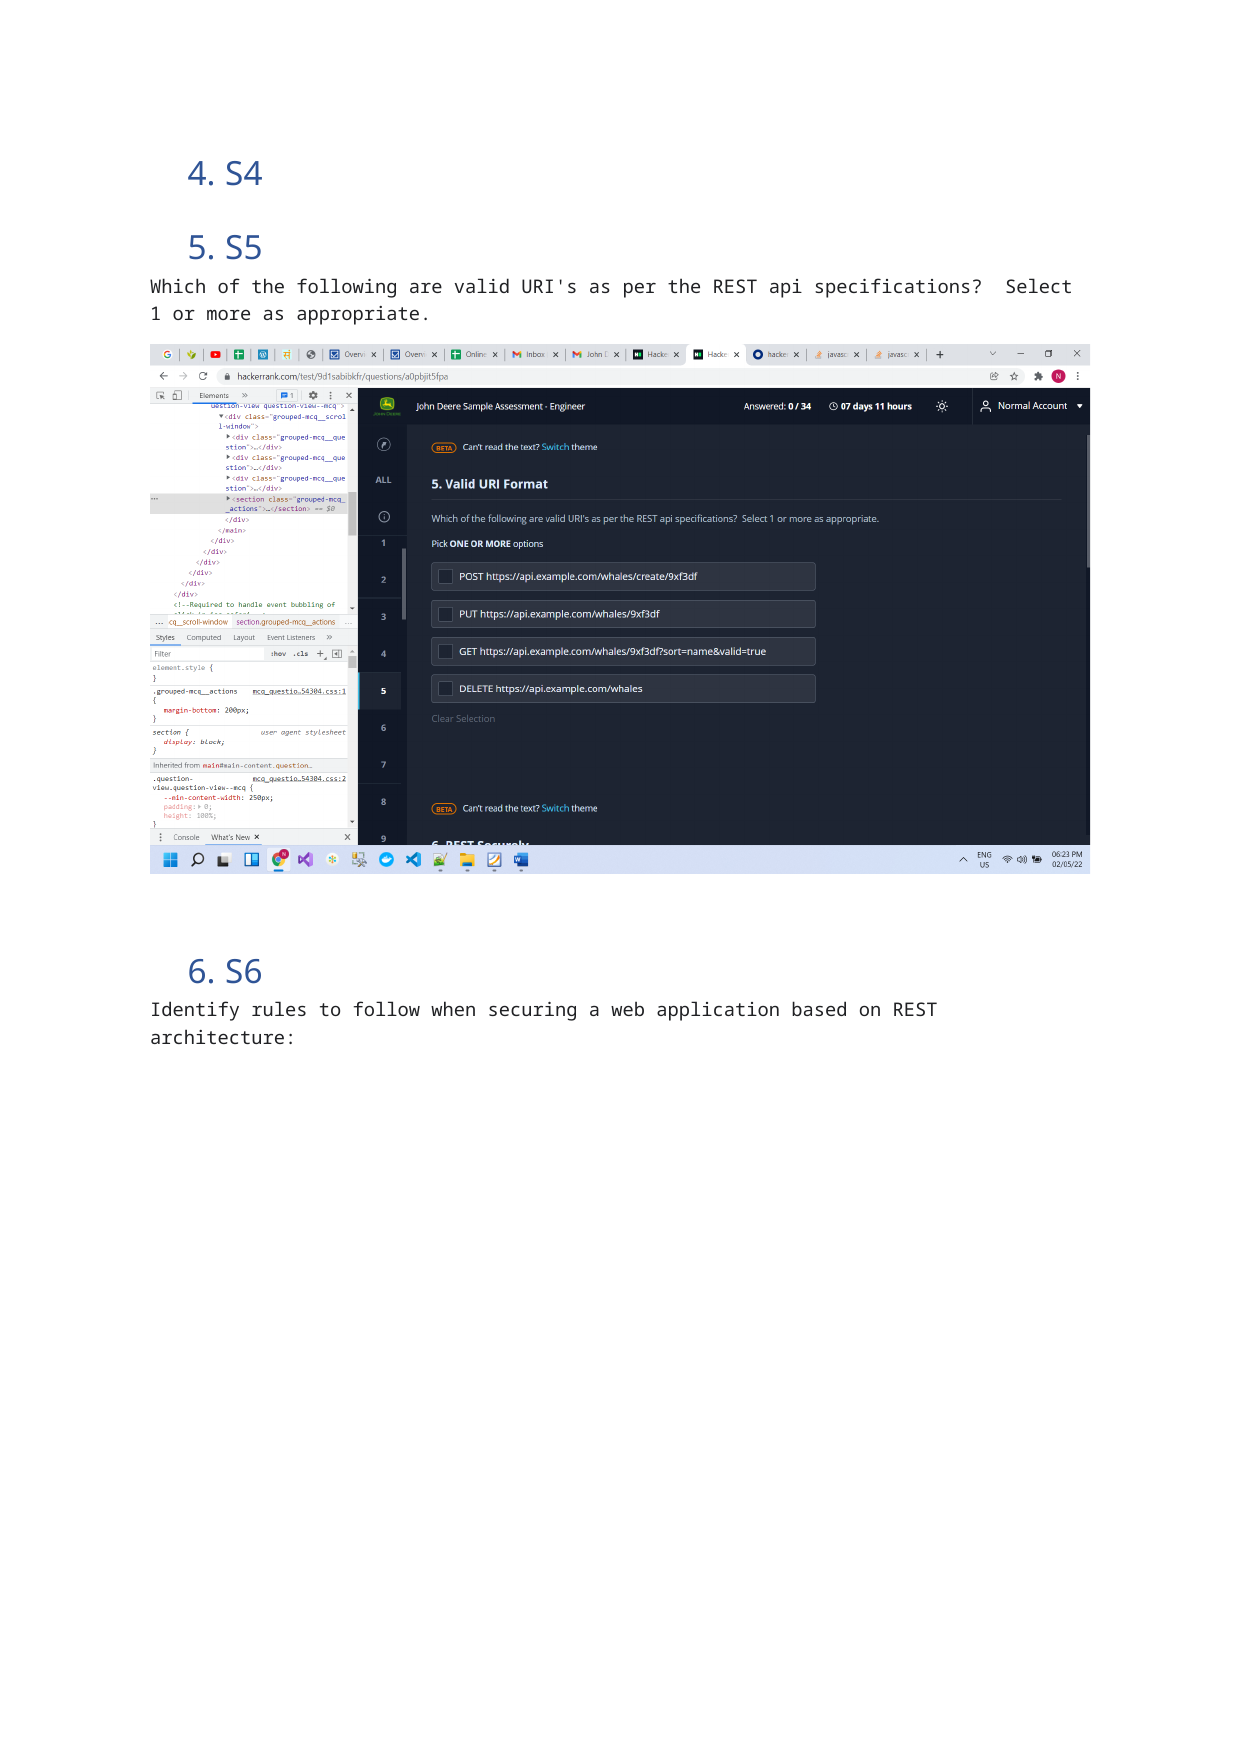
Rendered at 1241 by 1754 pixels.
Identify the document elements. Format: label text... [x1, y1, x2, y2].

subtitle S4 [187, 150, 1090, 195]
subtitle S5 [187, 224, 1090, 269]
text Which of the following are valid URI's as per the REST api specifications? Select 1 or more as appropriate. [150, 273, 1090, 326]
picture [150, 344, 1091, 874]
text Identify rules to follow when securing a web application based on REST architecture: [150, 996, 1090, 1049]
subtitle S6 [187, 947, 1090, 993]
